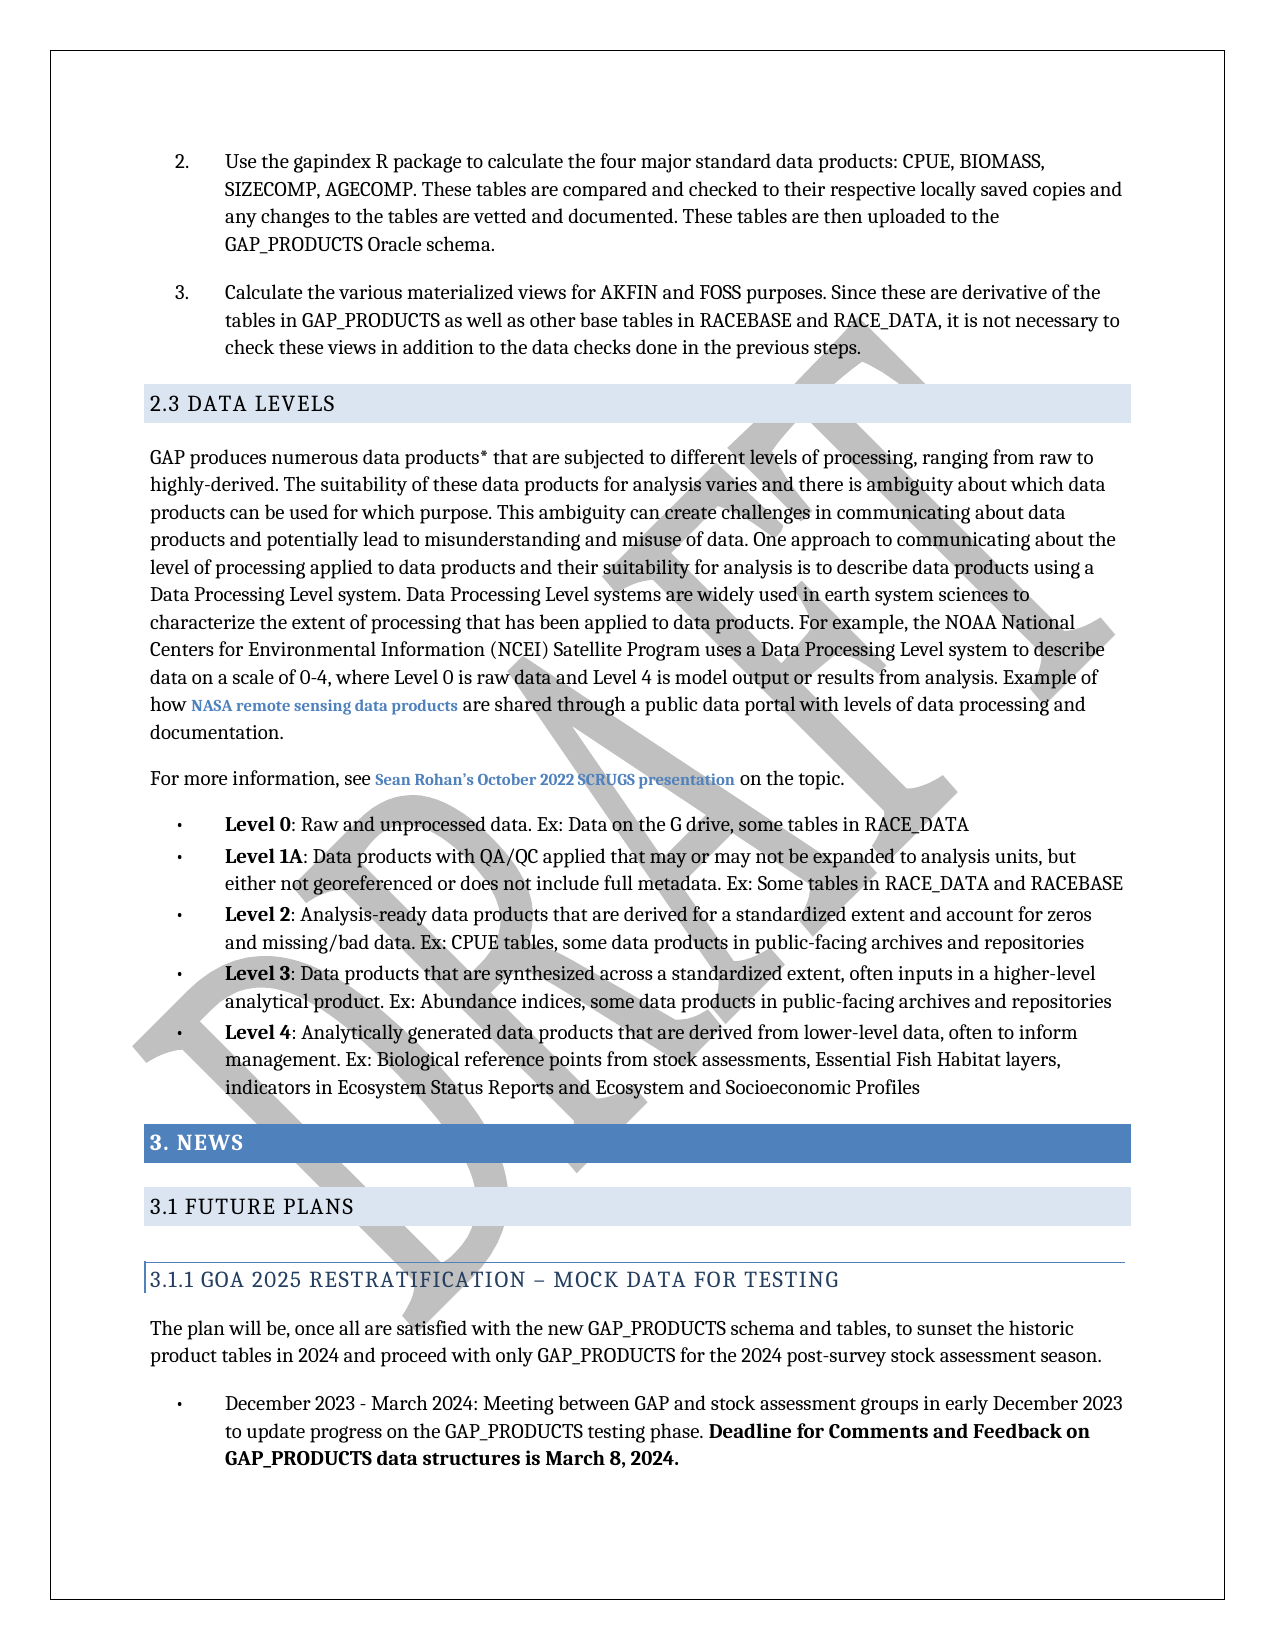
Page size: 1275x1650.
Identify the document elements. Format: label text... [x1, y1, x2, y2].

list Use the gapindex R package to calculate the four major standard data products: CPUE, BIOMASS, SIZECOMP, AGECOMP. These tables are compared and checked to their respective locally saved copies and any changes to the tables are vetted and documented. These tables are then uploaded to the GAP_PRODUCTS Oracle schema. [175, 150, 1125, 256]
subtitle 3. News [150, 1130, 1125, 1157]
list Calculate the various materialized views for AKFIN and FOSS purposes. Since these are derivative of the tables in GAP_PRODUCTS as well as other base tables in RACEBASE and RACE_DATA, it is not necessary to check these views in addition to the data checks done in the previous steps. [175, 281, 1125, 360]
list Level 3: Data products that are synthesized across a standardized extent, often inputs in a higher-level analytical product. Ex: Abundance indices, some data products in public-facing archives and repositories [175, 962, 1125, 1013]
subtitle 3.1 Future plans [150, 1194, 1125, 1220]
list Level 0: Raw and unprocessed data. Ex: Data on the G drive, some tables in RACE_DATA [175, 813, 1125, 837]
subtitle 2.3 Data levels [150, 390, 1125, 417]
text The plan will be, once all are satisfied with the new GAP_PRODUCTS schema and tables, to sunset the historic product tables in 2024 and proceed with only GAP_PRODUCTS for the 2024 post-survey stock assessment season. [150, 1316, 1125, 1368]
list December 2023 - March 2024: Meeting between GAP and stock assessment groups in early December 2023 to update progress on the GAP_PRODUCTS testing phase. Deadline for Comments and Feedback on GAP_PRODUCTS data structures is March 8, 2024. [175, 1392, 1125, 1471]
text GAP produces numerous data products* that are subjected to different levels of processing, ranging from raw to highly-derived. The suitability of these data products for analysis varies and there is ambiguity about which data products can be used for which purpose. This ambiguity can create challenges in communicating about data products and potentially lead to misunderstanding and misuse of data. One approach to communicating about the level of processing applied to data products and their suitability for analysis is to describe data products using a Data Processing Level system. Data Processing Level systems are widely used in earth system sciences to characterize the extent of processing that has been applied to data products. For example, the NOAA National Centers for Environmental Information (NCEI) Satellite Program uses a Data Processing Level system to describe data on a scale of 0-4, where Level 0 is raw data and Level 4 is model output or results from analysis. Example of how NASA remote sensing data products are shared through a public data portal with levels of data processing and documentation. [150, 446, 1125, 744]
list Level 1A: Data products with QA/QC applied that may or may not be expanded to analysis units, but either not georeferenced or does not include full metadata. Ex: Some tables in RACE_DATA and RACEBASE [175, 844, 1125, 896]
list Level 2: Analysis-ready data products that are derived for a standardized extent and account for zeros and missing/bad data. Ex: CPUE tables, some data products in public-facing archives and repositories [175, 903, 1125, 954]
subtitle 3.1.1 GOA 2025 Restratification – Mock Data for Testing [146, 1263, 1125, 1293]
text For more information, see Sean Rohan’s October 2022 SCRUGS presentation on the topic. [150, 767, 1125, 791]
list Level 4: Analytically generated data products that are derived from lower-level data, often to inform management. Ex: Biological reference points from stock assessments, Essential Fish Habitat layers, indicators in Ecosystem Status Reports and Ecosystem and Socioeconomic Profiles [175, 1021, 1125, 1099]
